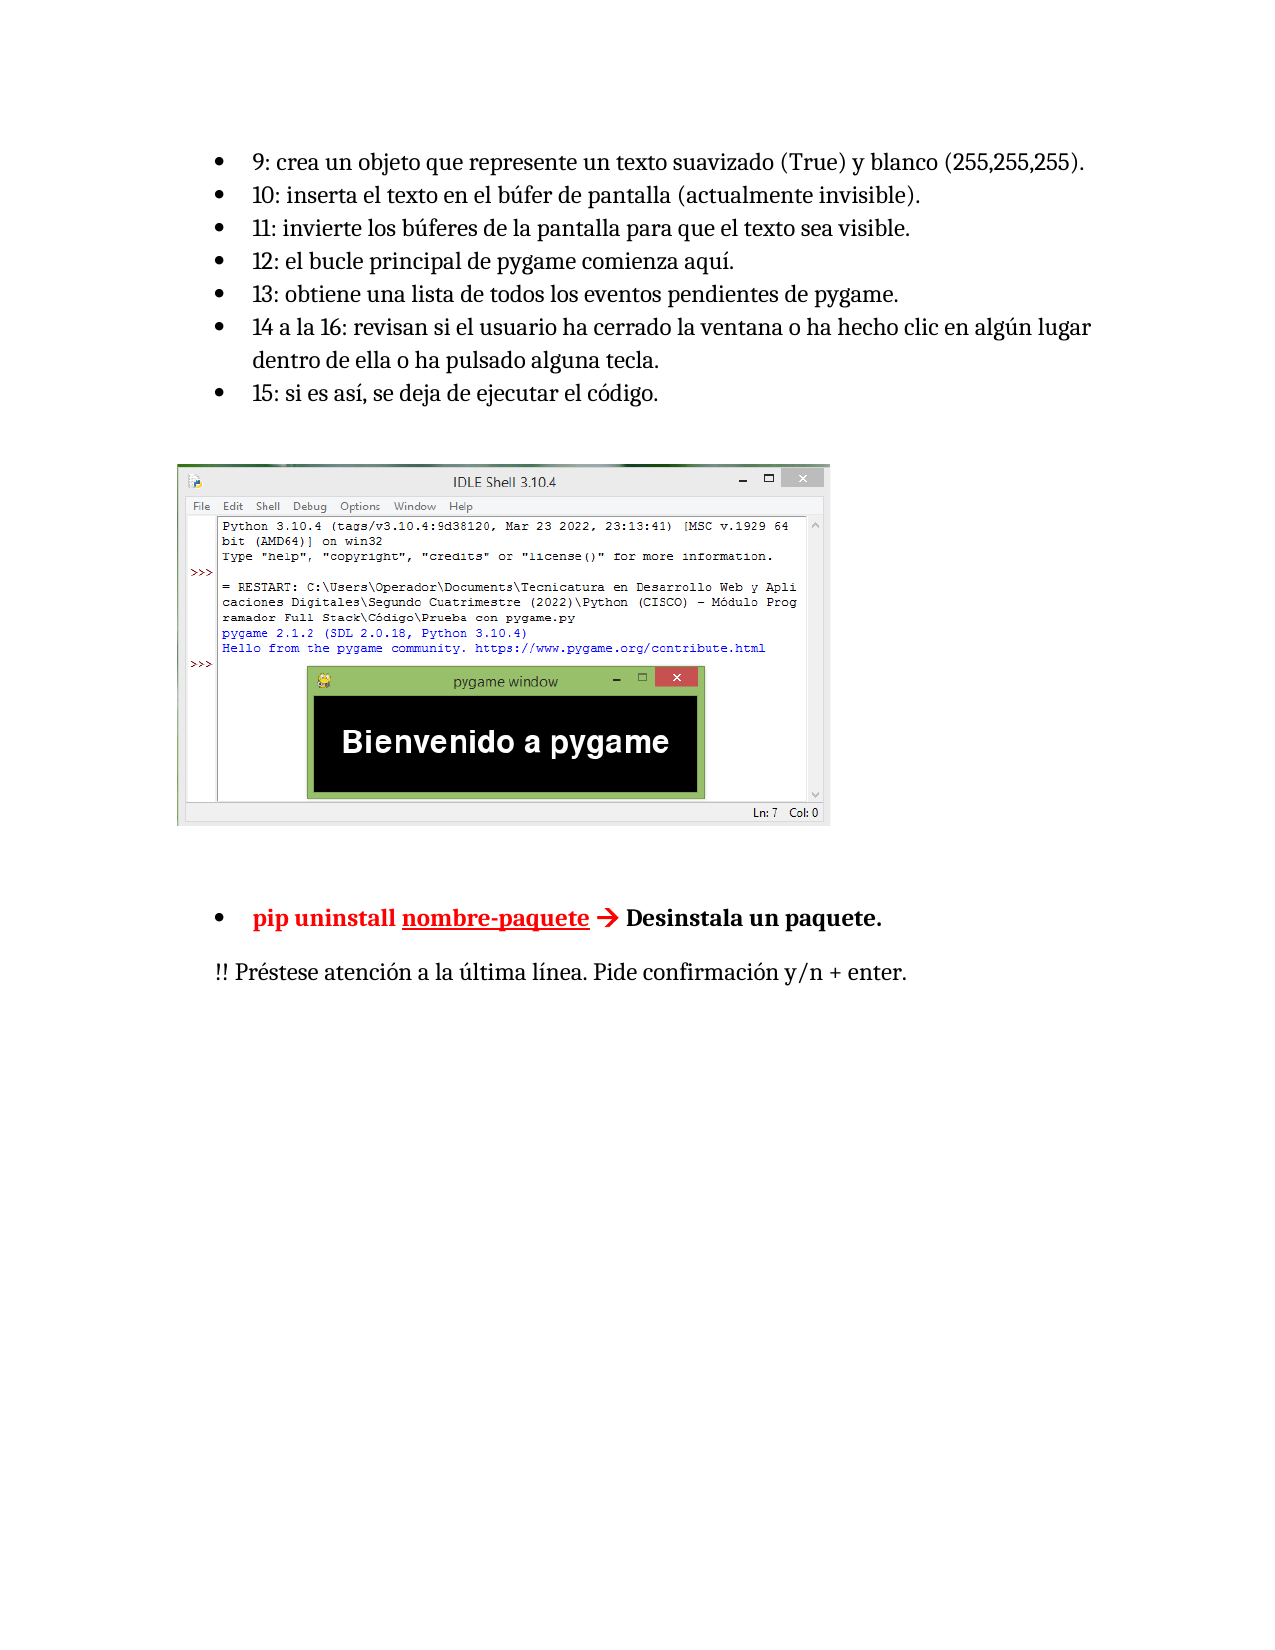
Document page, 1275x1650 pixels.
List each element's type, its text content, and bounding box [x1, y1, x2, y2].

list 11: invierte los búferes de la pantalla para que el texto sea visible. [215, 214, 1098, 242]
list 10: inserta el texto en el búfer de pantalla (actualmente invisible). [215, 181, 1098, 209]
list 12: el bucle principal de pygame comienza aquí. [215, 247, 1098, 275]
list pip uninstall nombre-paquete Desinstala un paquete. [215, 904, 1098, 933]
picture [177, 464, 831, 826]
list 13: obtiene una lista de todos los eventos pendientes de pygame. [215, 280, 1098, 308]
text !! Préstese atención a la última línea. Pide confirmación y/n + enter. [215, 958, 1098, 987]
list 15: si es así, se deja de ejecutar el código. [215, 379, 1098, 440]
list 9: crea un objeto que represente un texto suavizado (True) y blanco (255,255,255). [215, 148, 1098, 176]
list 14 a la 16: revisan si el usuario ha cerrado la ventana o ha hecho clic en algún lugar dentro de ella o ha pulsado alguna tecla. [215, 313, 1098, 374]
